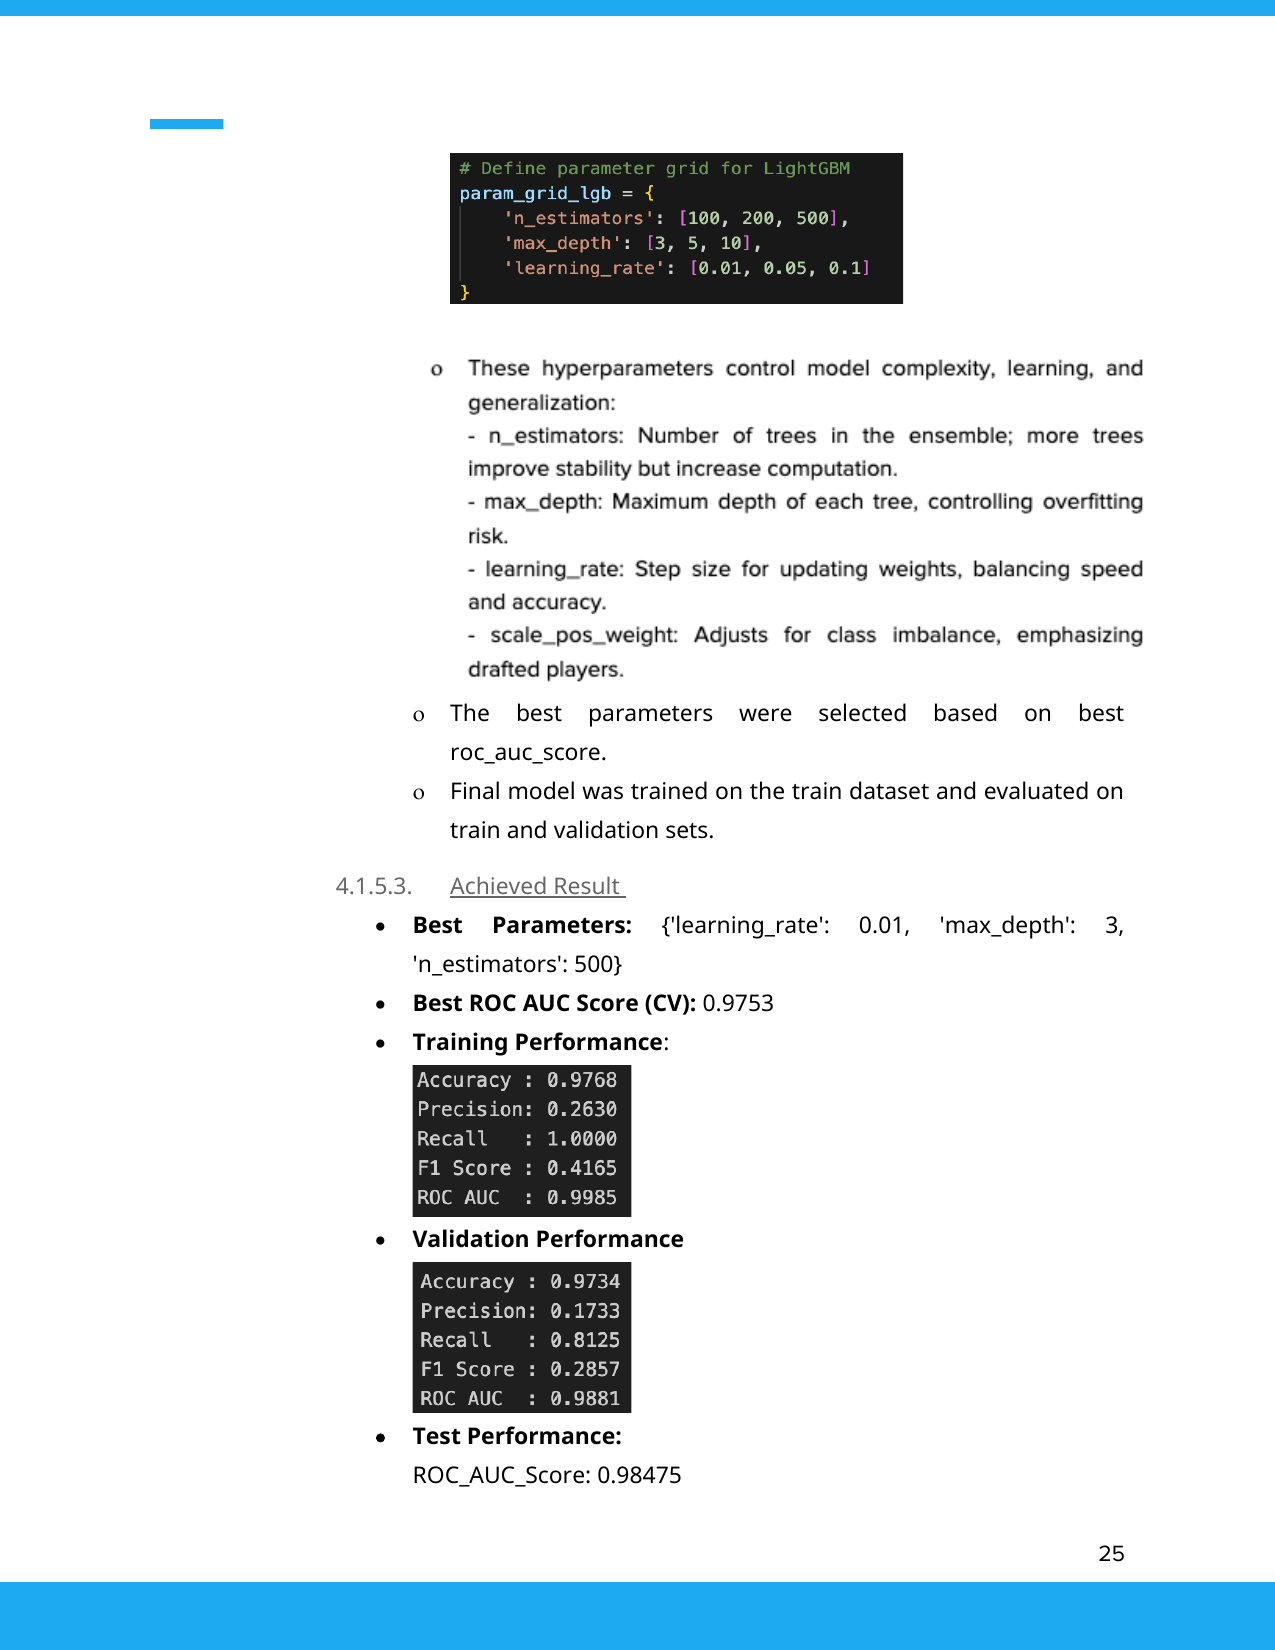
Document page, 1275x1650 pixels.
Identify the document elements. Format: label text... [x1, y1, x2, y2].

list ROC_AUC_Score: 0.98475 [412, 1459, 1125, 1490]
picture [412, 1065, 632, 1217]
picture [0, 1582, 1275, 1650]
list Final model was trained on the train dataset and evaluated on train and validation sets. [412, 775, 1125, 846]
picture [150, 119, 224, 129]
picture [450, 153, 904, 304]
list Best ROC AUC Score (CV): 0.9753 [375, 987, 1125, 1018]
picture [412, 349, 1205, 691]
list Best Parameters: {'learning_rate': 0.01, 'max_depth': 3, 'n_estimators': 500} [375, 909, 1125, 979]
list Validation Performance [375, 1223, 1125, 1254]
list Test Performance: [375, 1420, 1125, 1451]
picture [0, 0, 1275, 16]
list Training Performance: [375, 1026, 1125, 1058]
subtitle Achieved Result [412, 870, 1125, 901]
picture [412, 1262, 632, 1413]
list The best parameters were selected based on best roc_auc_score. [412, 697, 1125, 767]
